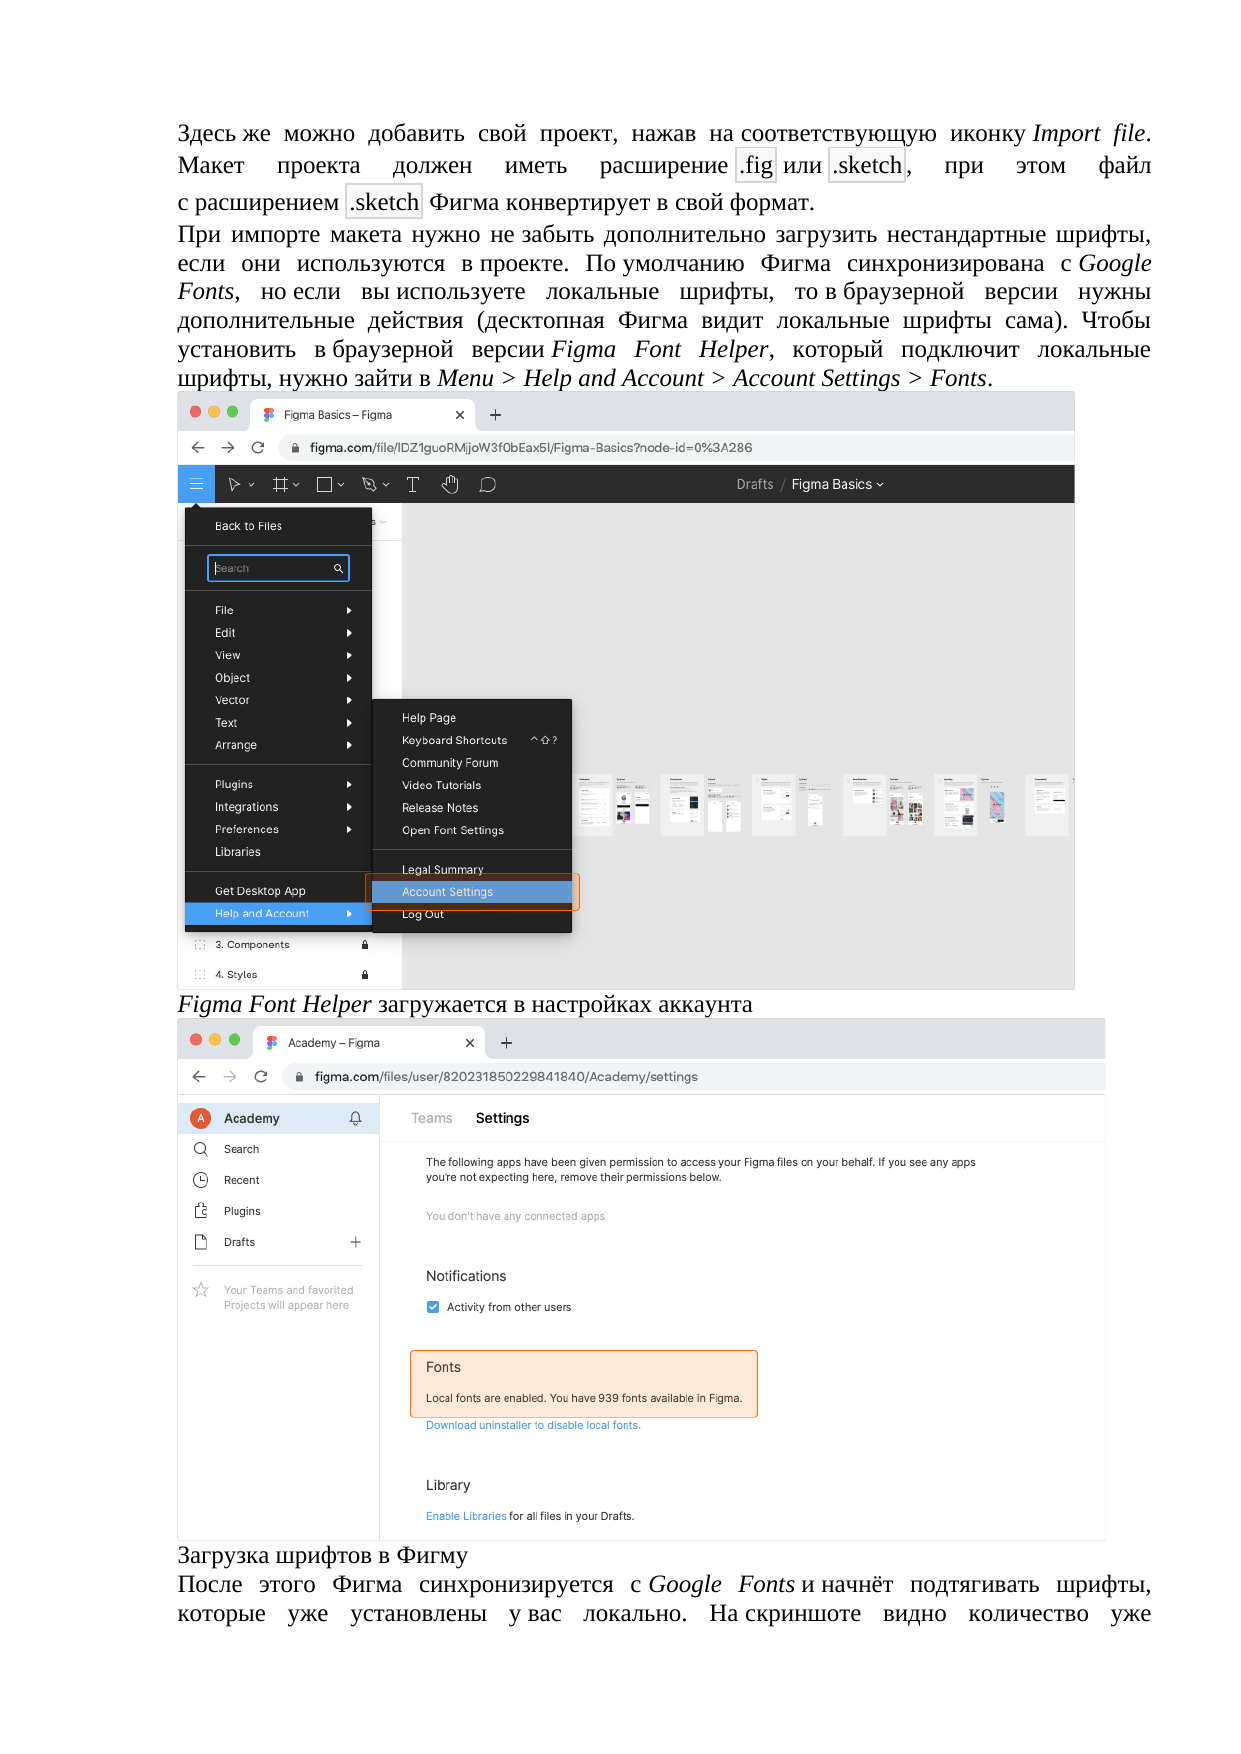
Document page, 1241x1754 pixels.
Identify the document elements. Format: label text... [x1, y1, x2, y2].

picture [177, 391, 1075, 990]
text При импорте макета нужно не забыть дополнительно загрузить нестандартные шрифты, если они используются в проекте. По умолчанию Фигма синхронизирована с Google Fonts, но если вы используете локальные шрифты, то в браузерной версии нужны дополнительные действия (десктопная Фигма видит локальные шрифты сама). Чтобы установить в браузерной версии Figma Font Helper, который подключит локальные шрифты, нужно зайти в Menu > Help and Account > Account Settings > Fonts. [177, 219, 1152, 391]
text Figma Font Helper загружается в настройках аккаунта [177, 989, 1152, 1018]
text Здесь же можно добавить свой проект, нажав на соответствующую иконку Import file. Макет проекта должен иметь расширение .fig или .sketch, при этом файл с расширением .sketch Фигма конвертирует в свой формат. [177, 118, 1152, 219]
picture [177, 1018, 1106, 1541]
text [177, 1569, 1152, 1627]
